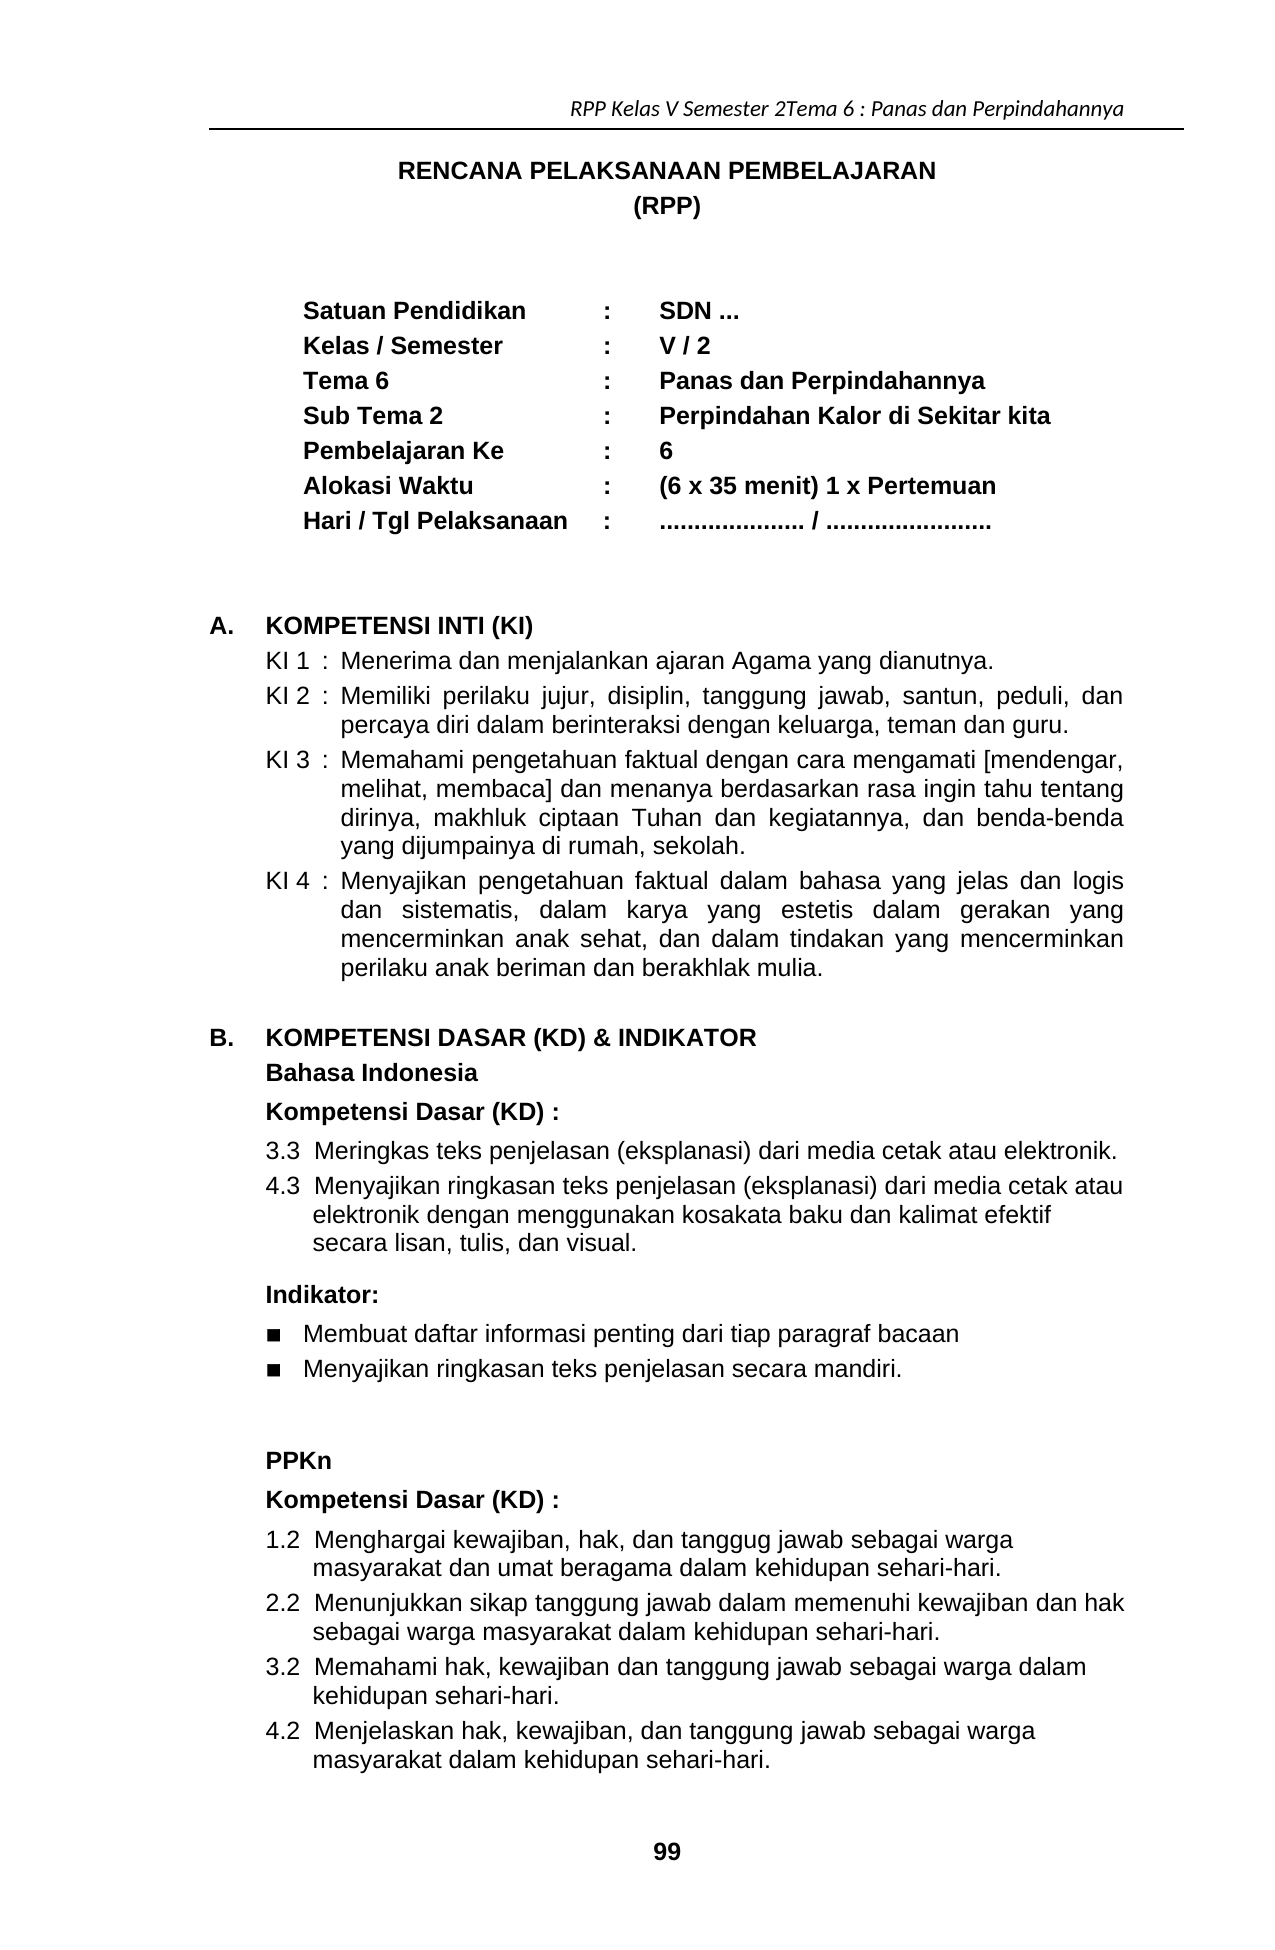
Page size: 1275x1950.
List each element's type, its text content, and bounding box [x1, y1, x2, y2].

text Alokasi Waktu : (6 x 35 menit) 1 x Pertemuan [303, 471, 1125, 500]
text KI 4 : Menyajikan pengetahuan faktual dalam bahasa yang jelas dan logis dan sistematis, dalam karya yang estetis dalam gerakan yang mencerminkan anak sehat, dan dalam tindakan yang mencerminkan perilaku anak beriman dan berakhlak mulia. [265, 866, 1125, 981]
text Kompetensi Dasar (KD) : [265, 1097, 1125, 1125]
text Kompetensi Dasar (KD) : [265, 1485, 1125, 1514]
list Menyajikan ringkasan teks penjelasan secara mandiri. [265, 1354, 1125, 1383]
text KI 2 : Memiliki perilaku jujur, disiplin, tanggung jawab, santun, peduli, dan percaya diri dalam berinteraksi dengan keluarga, teman dan guru. [265, 681, 1125, 739]
text Tema 6 : Panas dan Perpindahannya [303, 366, 1125, 395]
text Satuan Pendidikan : SDN ... [303, 296, 1125, 325]
text 3.3 Meringkas teks penjelasan (eksplanasi) dari media cetak atau elektronik. [265, 1136, 1125, 1164]
list Membuat daftar informasi penting dari tiap paragraf bacaan [265, 1319, 1125, 1348]
text 2.2 Menunjukkan sikap tanggung jawab dalam memenuhi kewajiban dan hak sebagai warga masyarakat dalam kehidupan sehari-hari. [265, 1588, 1125, 1646]
text (RPP) [209, 191, 1125, 220]
text Sub Tema 2 : Perpindahan Kalor di Sekitar kita [303, 401, 1125, 430]
text 4.2 Menjelaskan hak, kewajiban, dan tanggung jawab sebagai warga masyarakat dalam kehidupan sehari-hari. [265, 1716, 1125, 1773]
text A. KOMPETENSI INTI (KI) [209, 611, 1125, 640]
text Hari / Tgl Pelaksanaan : ..................... / ........................ [303, 506, 1125, 535]
text PPKn [265, 1446, 1125, 1475]
text Pembelajaran Ke : 6 [303, 436, 1125, 465]
text B. KOMPETENSI DASAR (KD) & INDIKATOR [209, 1022, 1125, 1051]
text 3.2 Memahami hak, kewajiban dan tanggung jawab sebagai warga dalam kehidupan sehari-hari. [265, 1652, 1125, 1709]
text Bahasa Indonesia [265, 1057, 1125, 1086]
text KI 3 : Memahami pengetahuan faktual dengan cara mengamati [mendengar, melihat, membaca] dan menanya berdasarkan rasa ingin tahu tentang dirinya, makhluk ciptaan Tuhan dan kegiatannya, dan benda-benda yang dijumpainya di rumah, sekolah. [265, 745, 1125, 860]
text KI 1 : Menerima dan menjalankan ajaran Agama yang dianutnya. [265, 646, 1125, 675]
text 4.3 Menyajikan ringkasan teks penjelasan (eksplanasi) dari media cetak atau elektronik dengan menggunakan kosakata baku dan kalimat efektif secara lisan, tulis, dan visual. [265, 1171, 1125, 1257]
text RENCANA PELAKSANAAN PEMBELAJARAN [209, 156, 1125, 185]
text Kelas / Semester : V / 2 [303, 331, 1125, 360]
text Indikator: [265, 1280, 1125, 1309]
text 1.2 Menghargai kewajiban, hak, dan tanggug jawab sebagai warga masyarakat dan umat beragama dalam kehidupan sehari-hari. [265, 1524, 1125, 1582]
